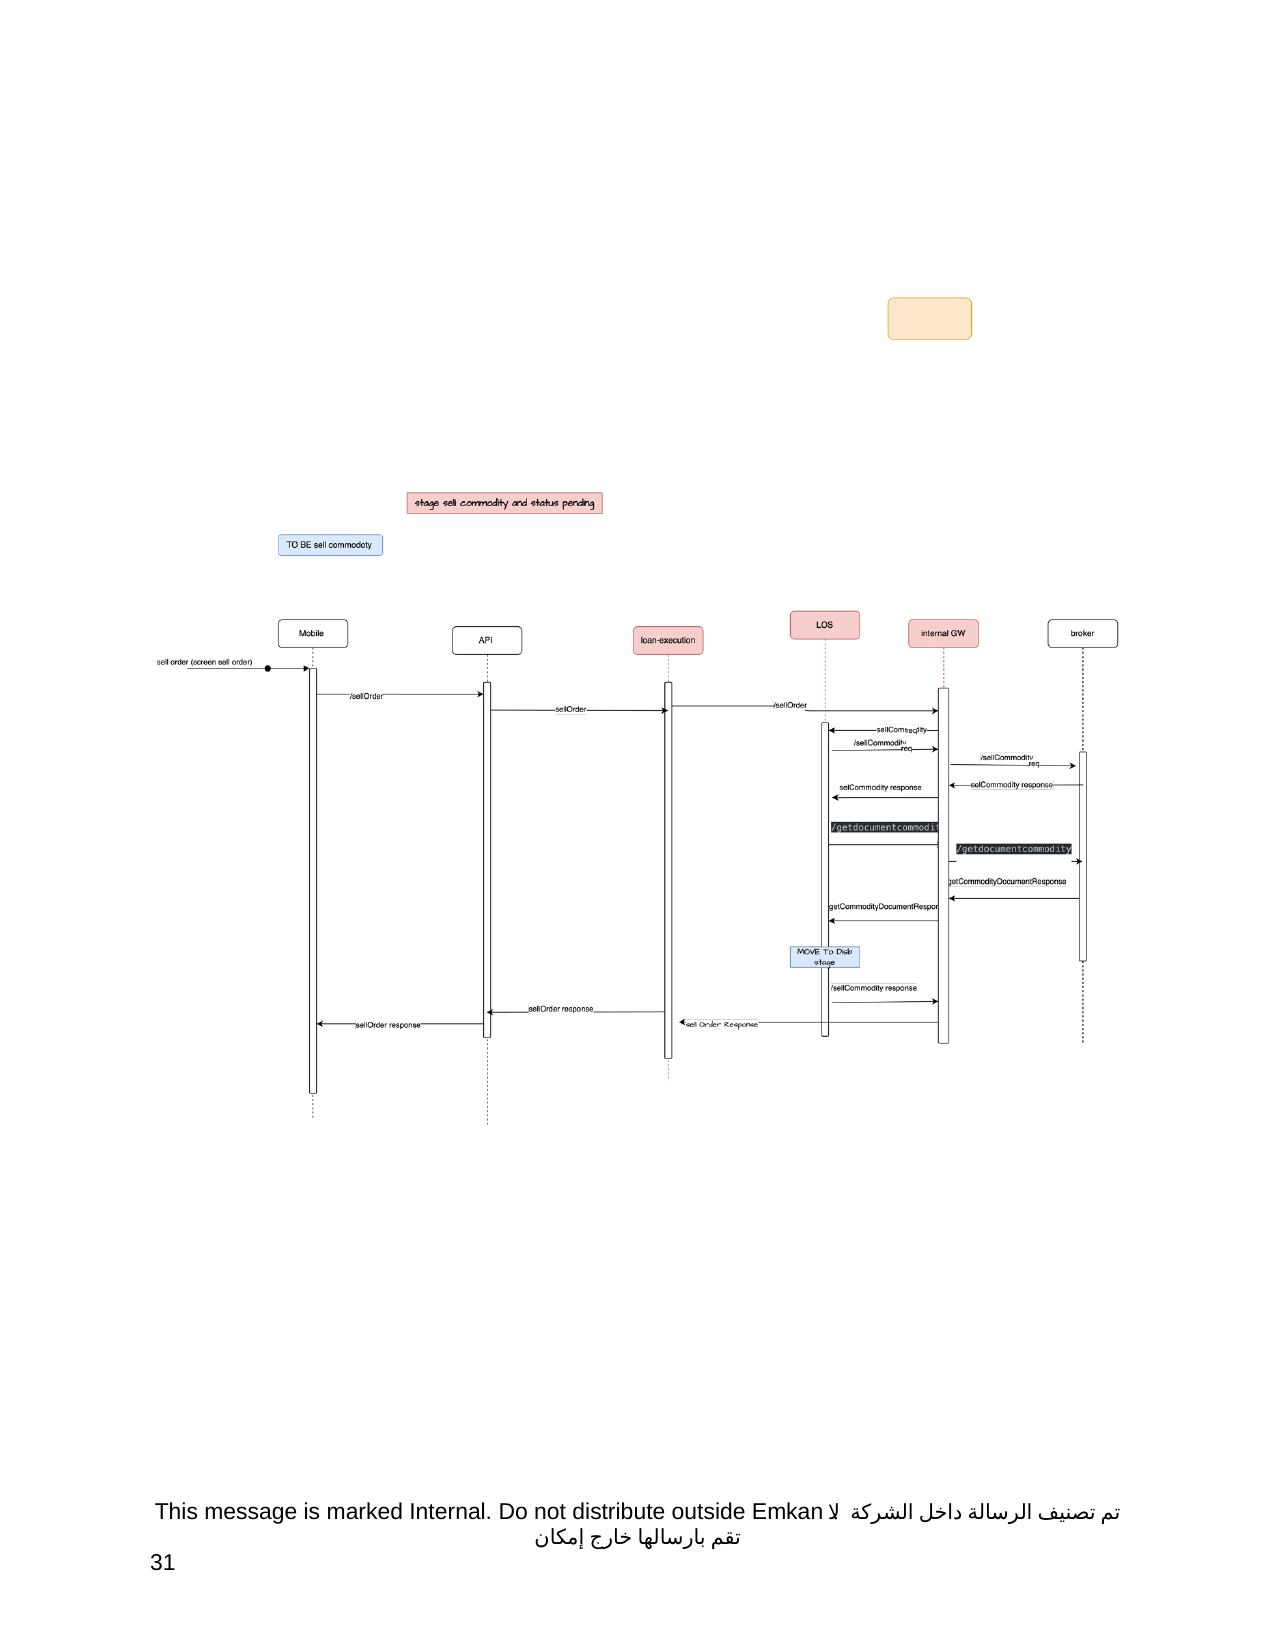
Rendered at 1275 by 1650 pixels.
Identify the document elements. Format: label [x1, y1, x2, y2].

picture [149, 290, 1125, 1134]
